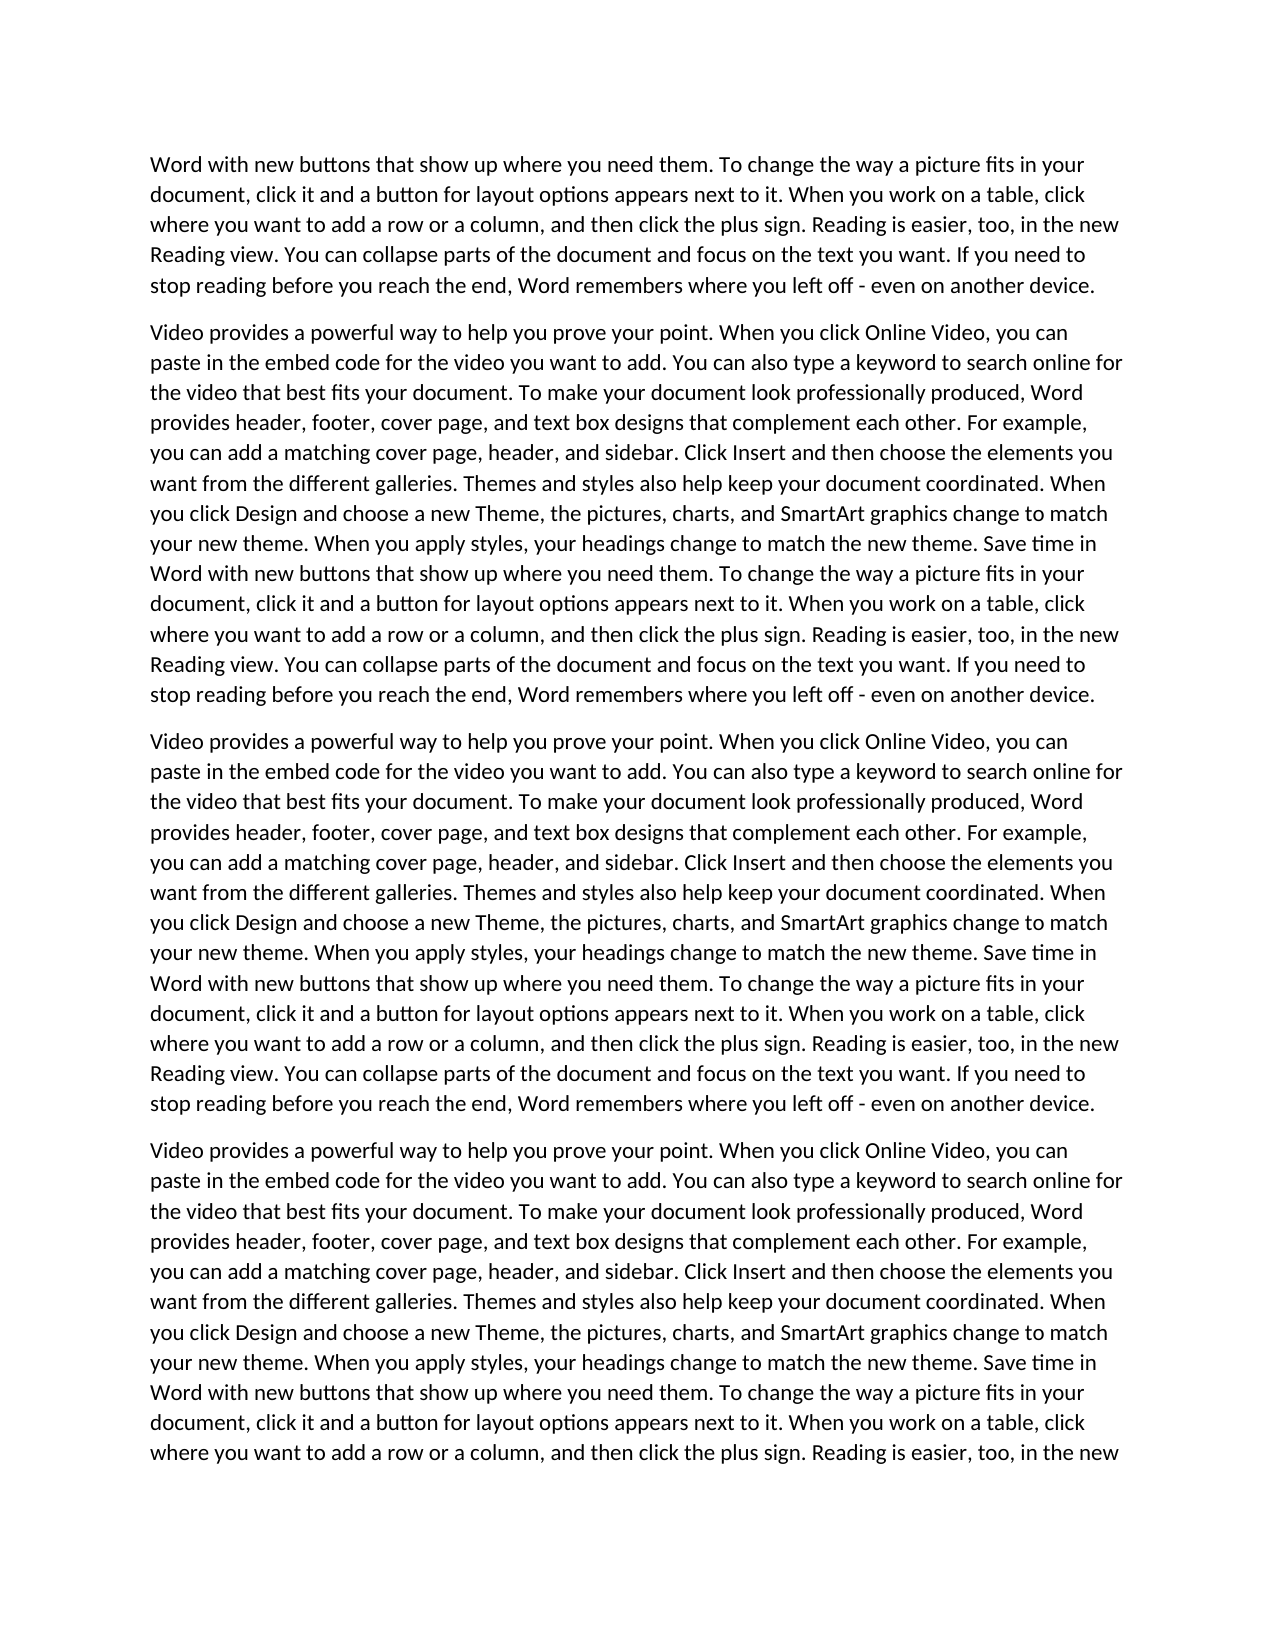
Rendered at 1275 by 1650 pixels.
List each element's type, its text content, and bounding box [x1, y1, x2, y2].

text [150, 1136, 1125, 1467]
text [150, 150, 1125, 299]
